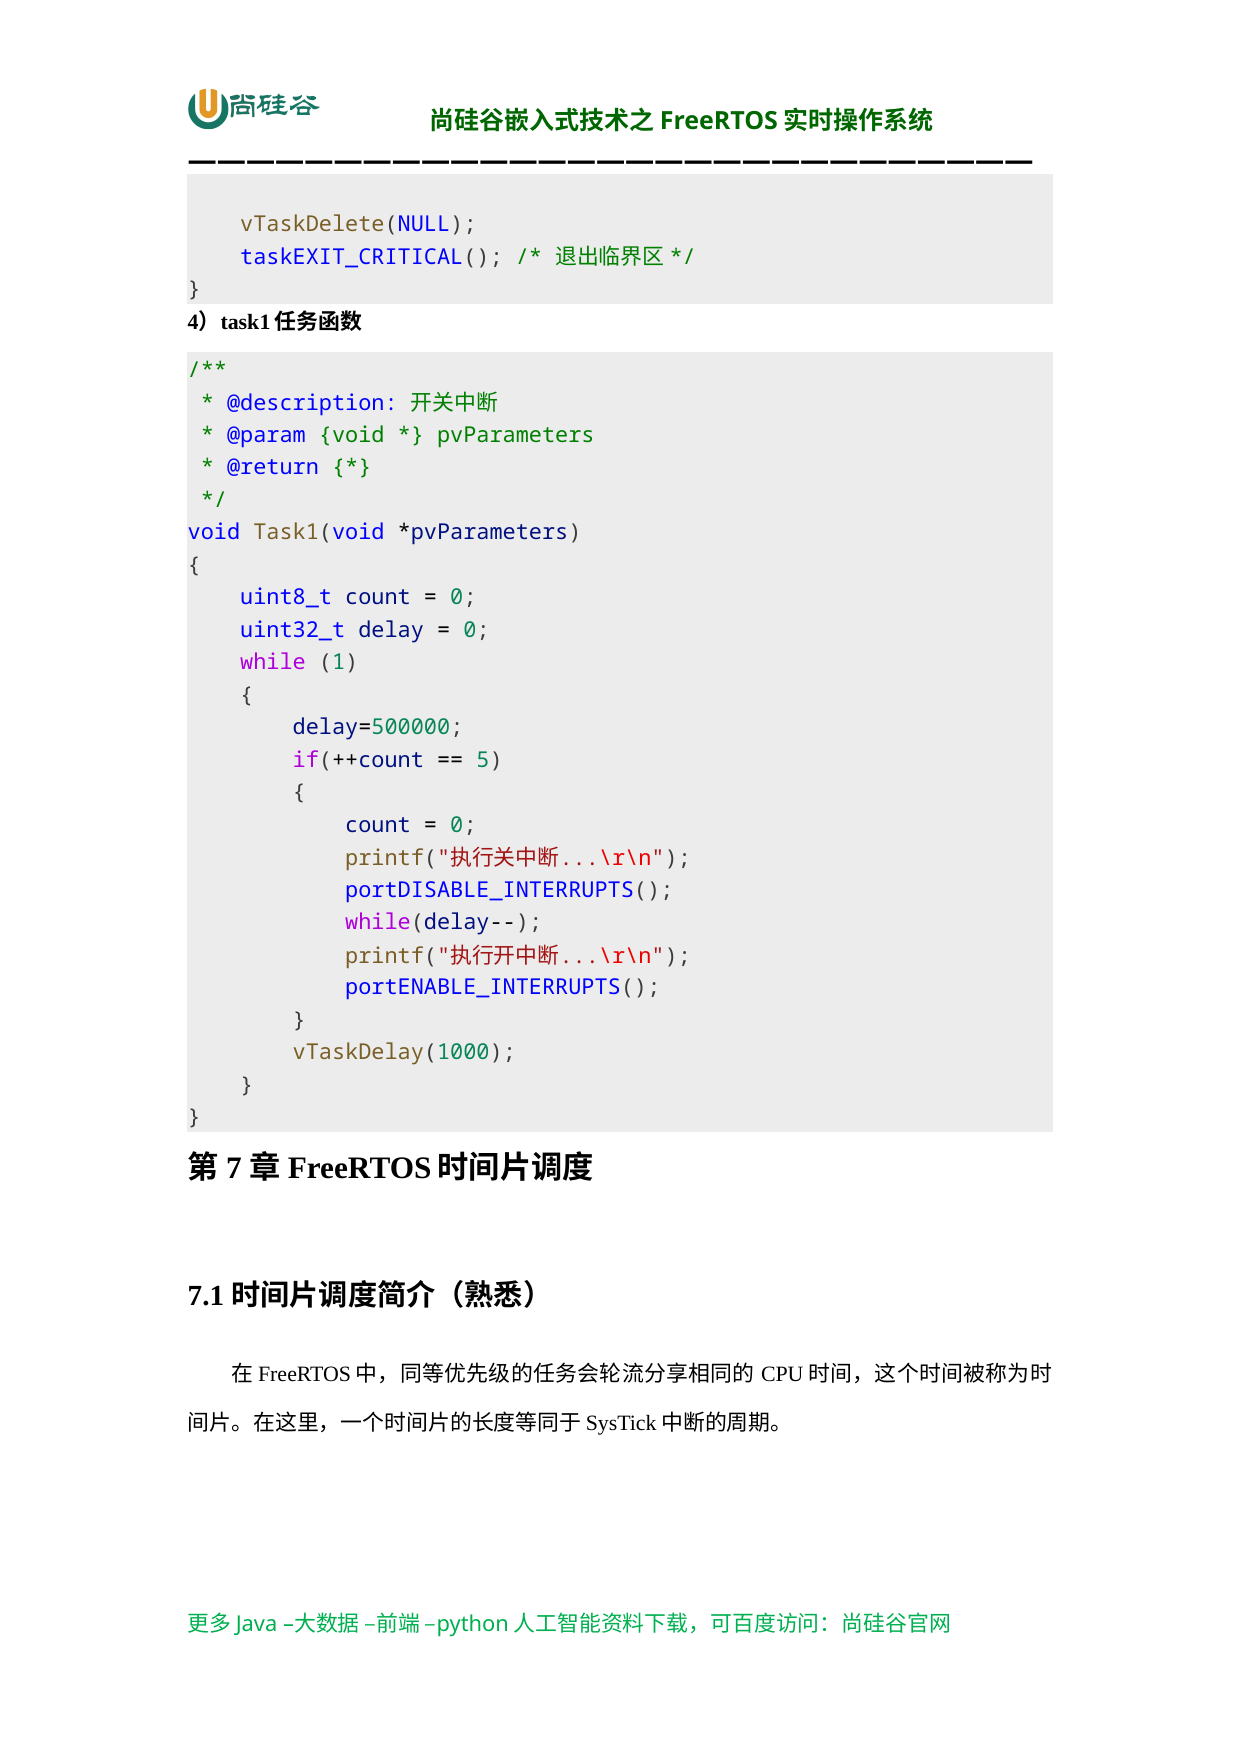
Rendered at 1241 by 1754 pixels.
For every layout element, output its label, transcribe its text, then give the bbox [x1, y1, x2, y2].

text delay=500000; [187, 710, 1053, 742]
text /** [187, 352, 1053, 385]
text uint32_t delay = 0; [187, 612, 1053, 645]
text { [187, 547, 1053, 580]
text while(delay--); [187, 905, 1053, 937]
text FreeRTOS时间片调度 [187, 1132, 1053, 1197]
text uint8_t count = 0; [187, 580, 1053, 612]
text } [187, 1002, 1053, 1035]
text taskEXIT_CRITICAL(); /* 退出临界区 */ [187, 239, 1053, 271]
text portENABLE_INTERRUPTS(); [187, 970, 1053, 1002]
text task1任务函数 [187, 304, 1053, 336]
text { [187, 775, 1053, 807]
text } [187, 1067, 1053, 1100]
text void Task1(void *pvParameters) [187, 515, 1053, 547]
text * @param {void *} pvParameters [187, 417, 1053, 450]
text while (1) [187, 645, 1053, 677]
text vTaskDelete(NULL); [187, 206, 1053, 239]
text vTaskDelay(1000); [187, 1035, 1053, 1067]
text printf("执行开中断...\r\n"); [187, 937, 1053, 970]
text if(++count == 5) [187, 742, 1053, 775]
text } [187, 1100, 1053, 1132]
text * @description: 开关中断 [187, 385, 1053, 417]
text 在FreeRTOS中，同等优先级的任务会轮流分享相同的CPU时间，这个时间被称为时间片。在这里，一个时间片的长度等同于SysTick中断的周期。 [187, 1356, 1053, 1437]
text portDISABLE_INTERRUPTS(); [187, 872, 1053, 905]
text count = 0; [187, 807, 1053, 840]
text printf("执行关中断...\r\n"); [187, 840, 1053, 872]
text } [187, 271, 1053, 304]
text */ [187, 482, 1053, 515]
text * @return {*} [187, 450, 1053, 482]
picture [187, 88, 321, 130]
text 时间片调度简介（熟悉） [187, 1261, 1053, 1326]
text { [187, 677, 1053, 710]
